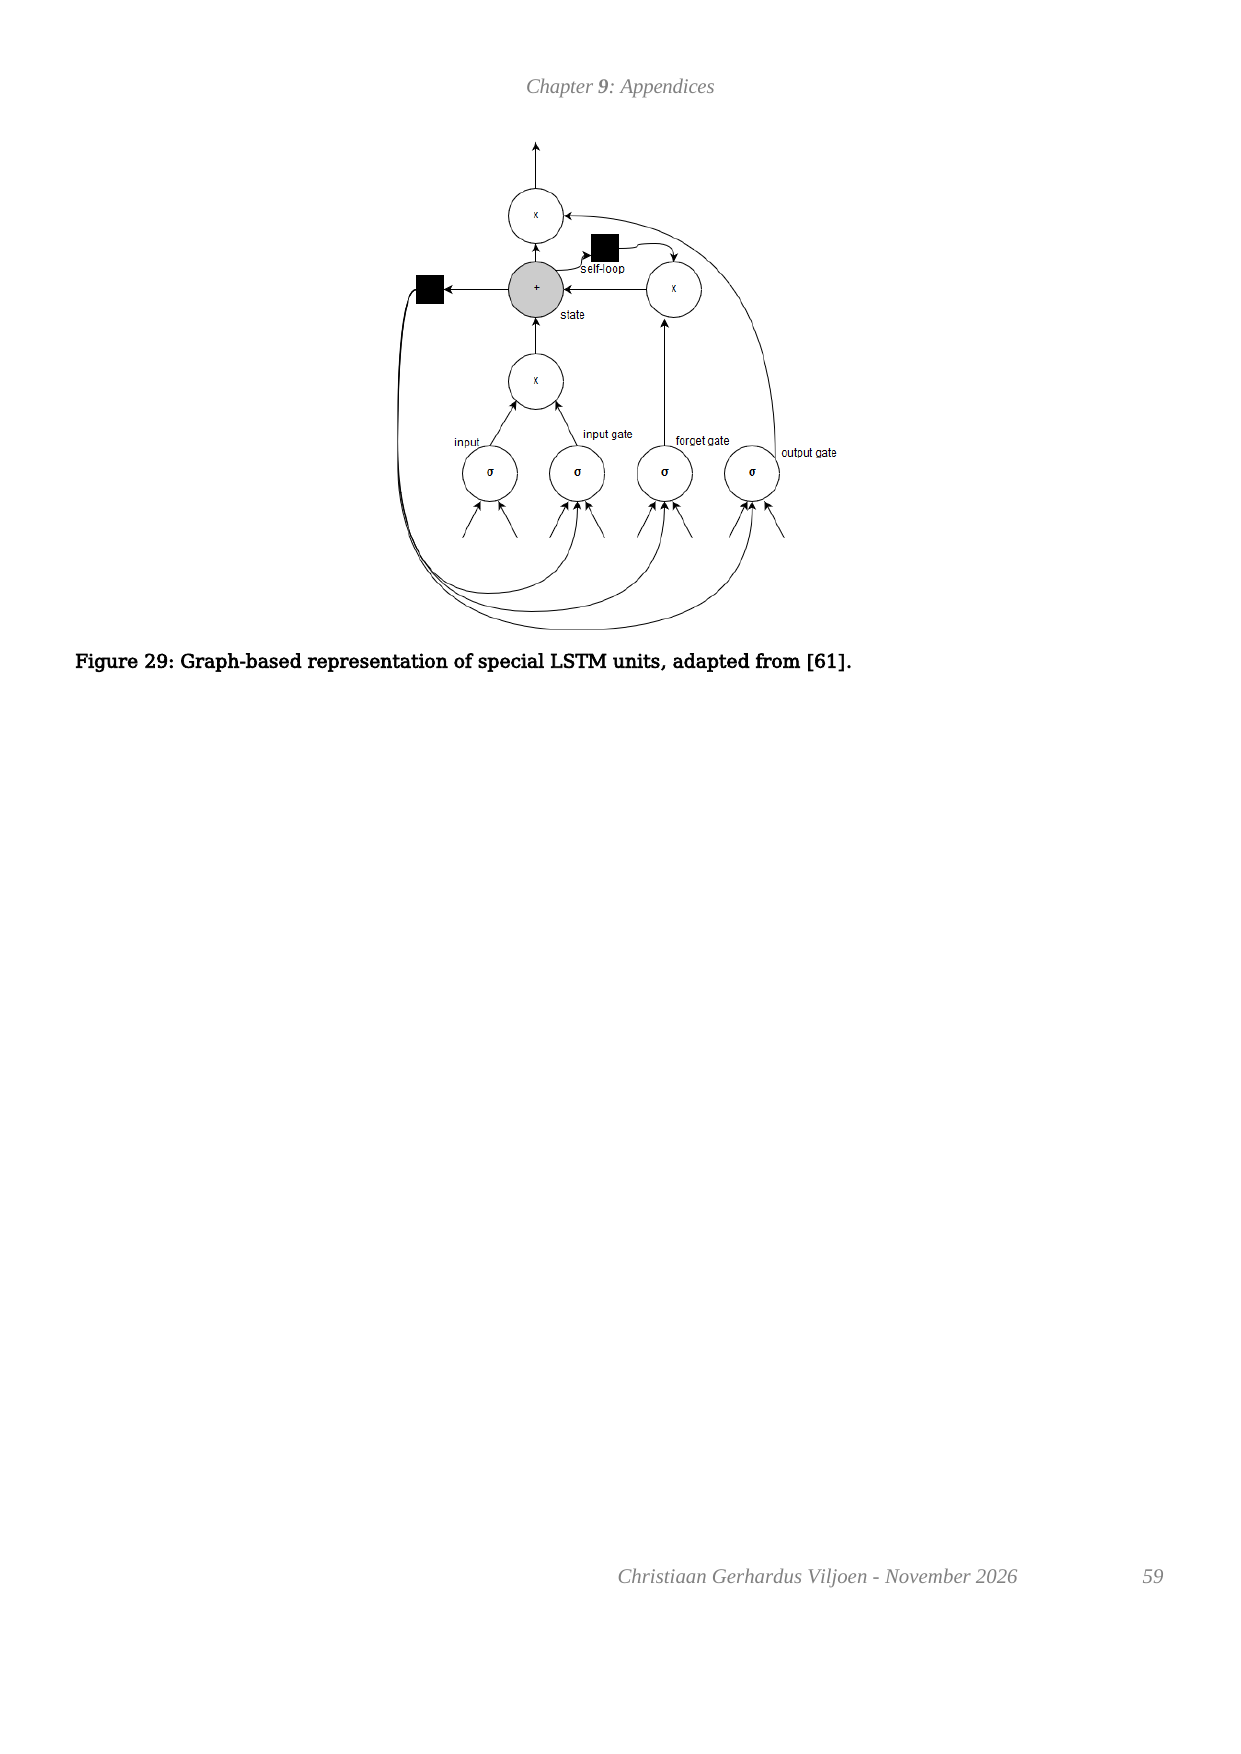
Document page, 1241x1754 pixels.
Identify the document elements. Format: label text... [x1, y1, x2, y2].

picture [397, 135, 844, 630]
text Figure 29: Graph-based representation of special LSTM units, adapted from. [75, 649, 1165, 671]
